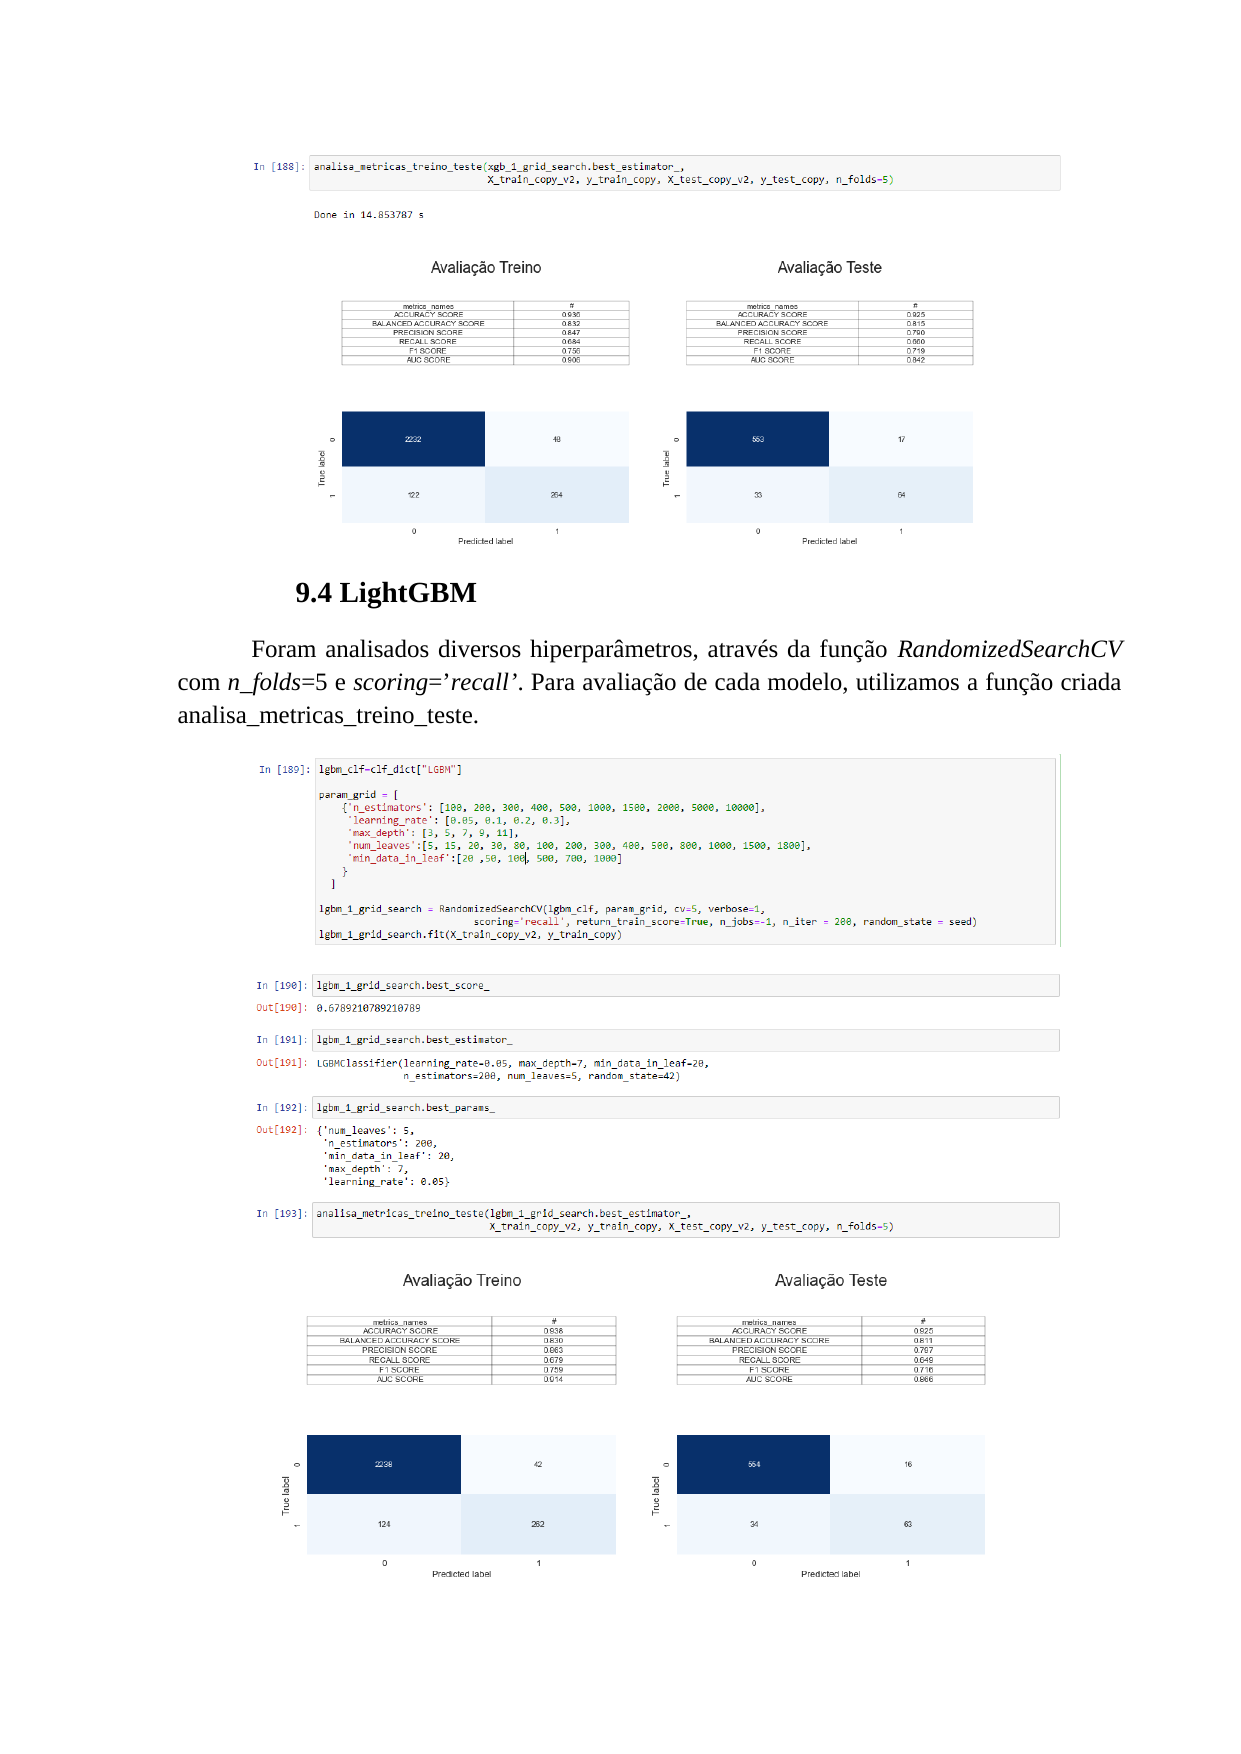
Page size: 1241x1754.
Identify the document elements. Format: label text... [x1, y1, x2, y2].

picture [251, 147, 1064, 550]
list LightGBM [295, 575, 1122, 608]
picture [251, 754, 1063, 947]
picture [251, 972, 1064, 1242]
picture [251, 1266, 1064, 1589]
text Foram analisados diversos hiperparâmetros, através da função RandomizedSearchCV com n_folds=5 e scoring=’recall’. Para avaliação de cada modelo, utilizamos a função criada analisa_metricas_treino_teste. [177, 634, 1122, 729]
